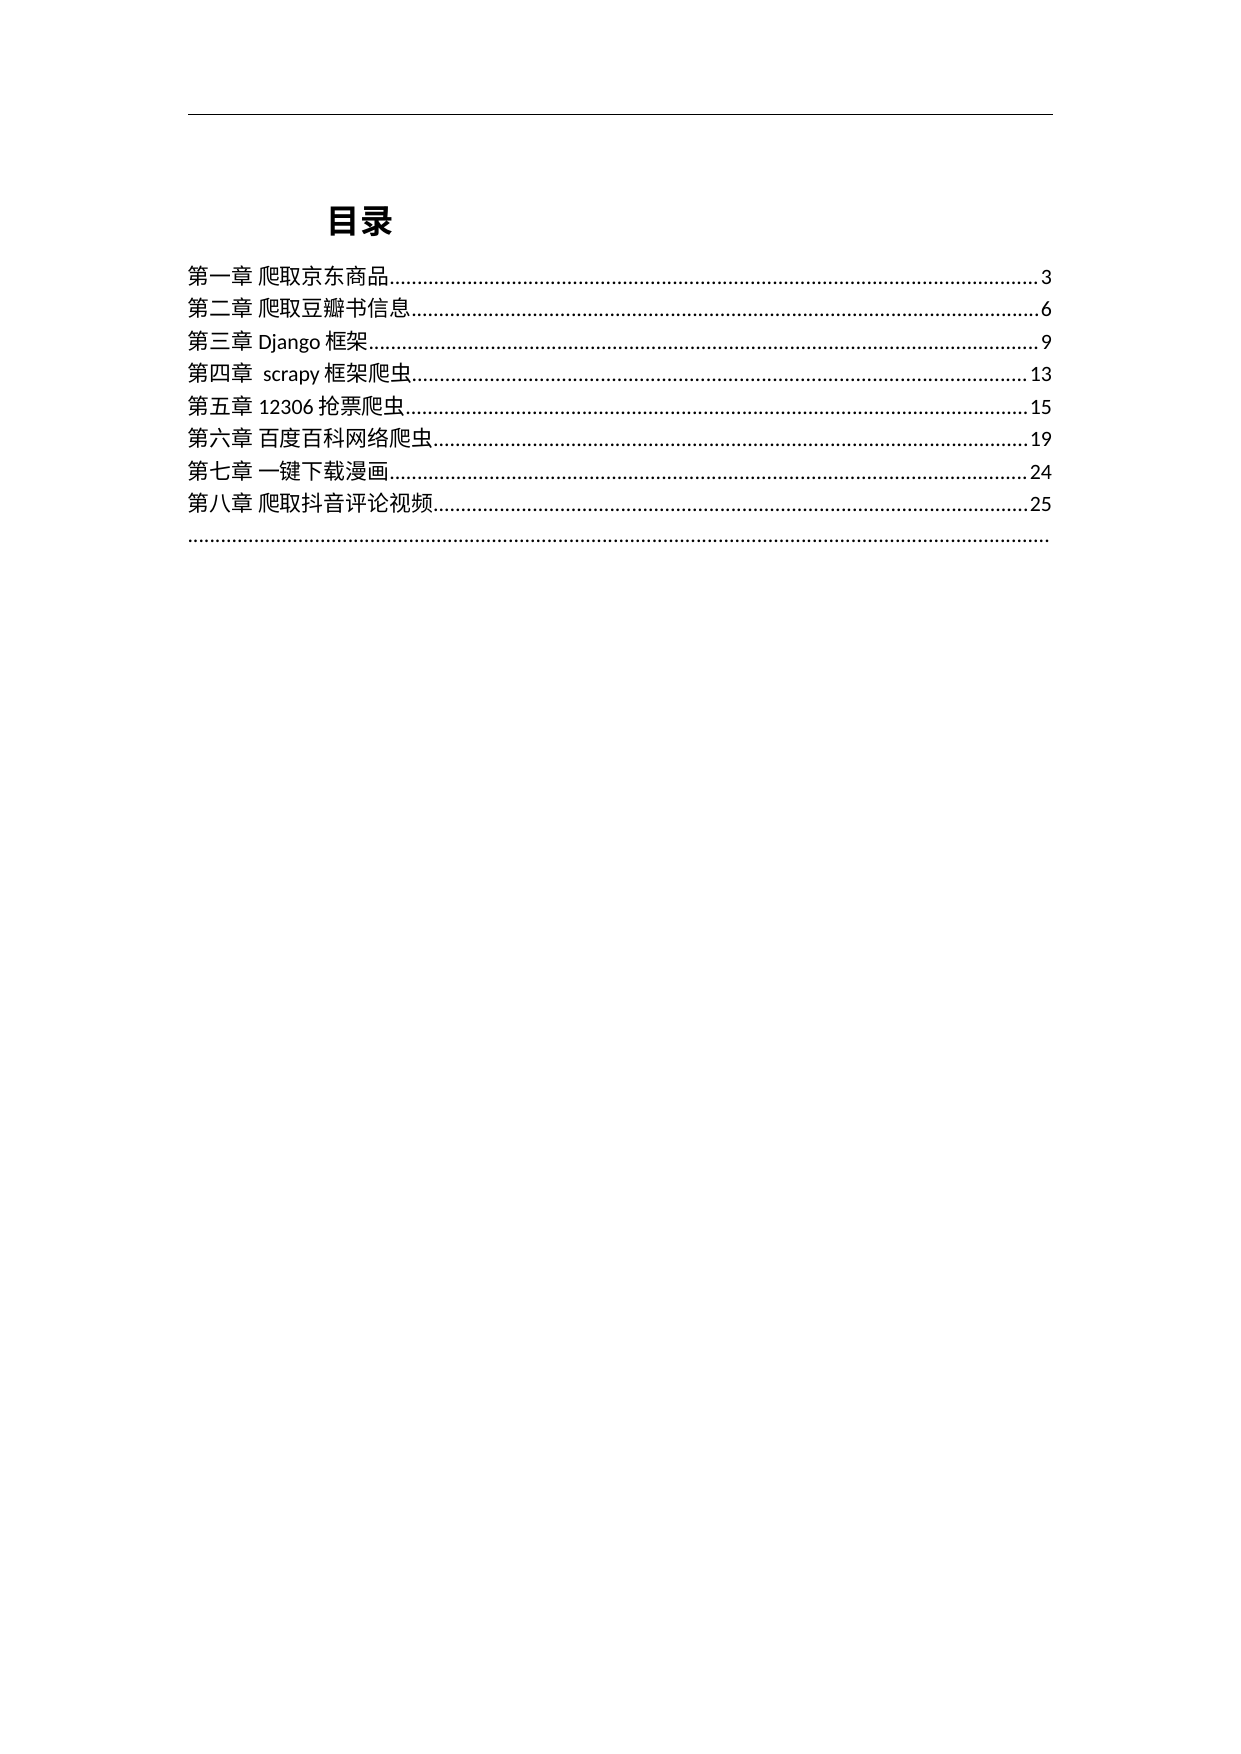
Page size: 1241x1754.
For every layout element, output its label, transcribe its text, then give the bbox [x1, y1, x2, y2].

text 第三章 Django框架 9 [187, 323, 1053, 356]
text 第一章 爬取京东商品 3 [187, 258, 1053, 291]
text 第四章 scrapy框架爬虫 13 [187, 356, 1053, 388]
text 第五章 12306抢票爬虫 15 [187, 388, 1053, 421]
text 第八章 爬取抖音评论视频 25 [187, 486, 1053, 518]
text 第二章 爬取豆瓣书信息 6 [187, 291, 1053, 323]
title 目录 [187, 187, 1053, 252]
text 第七章 一键下载漫画 24 [187, 453, 1053, 486]
text 第六章 百度百科网络爬虫 19 [187, 421, 1053, 453]
